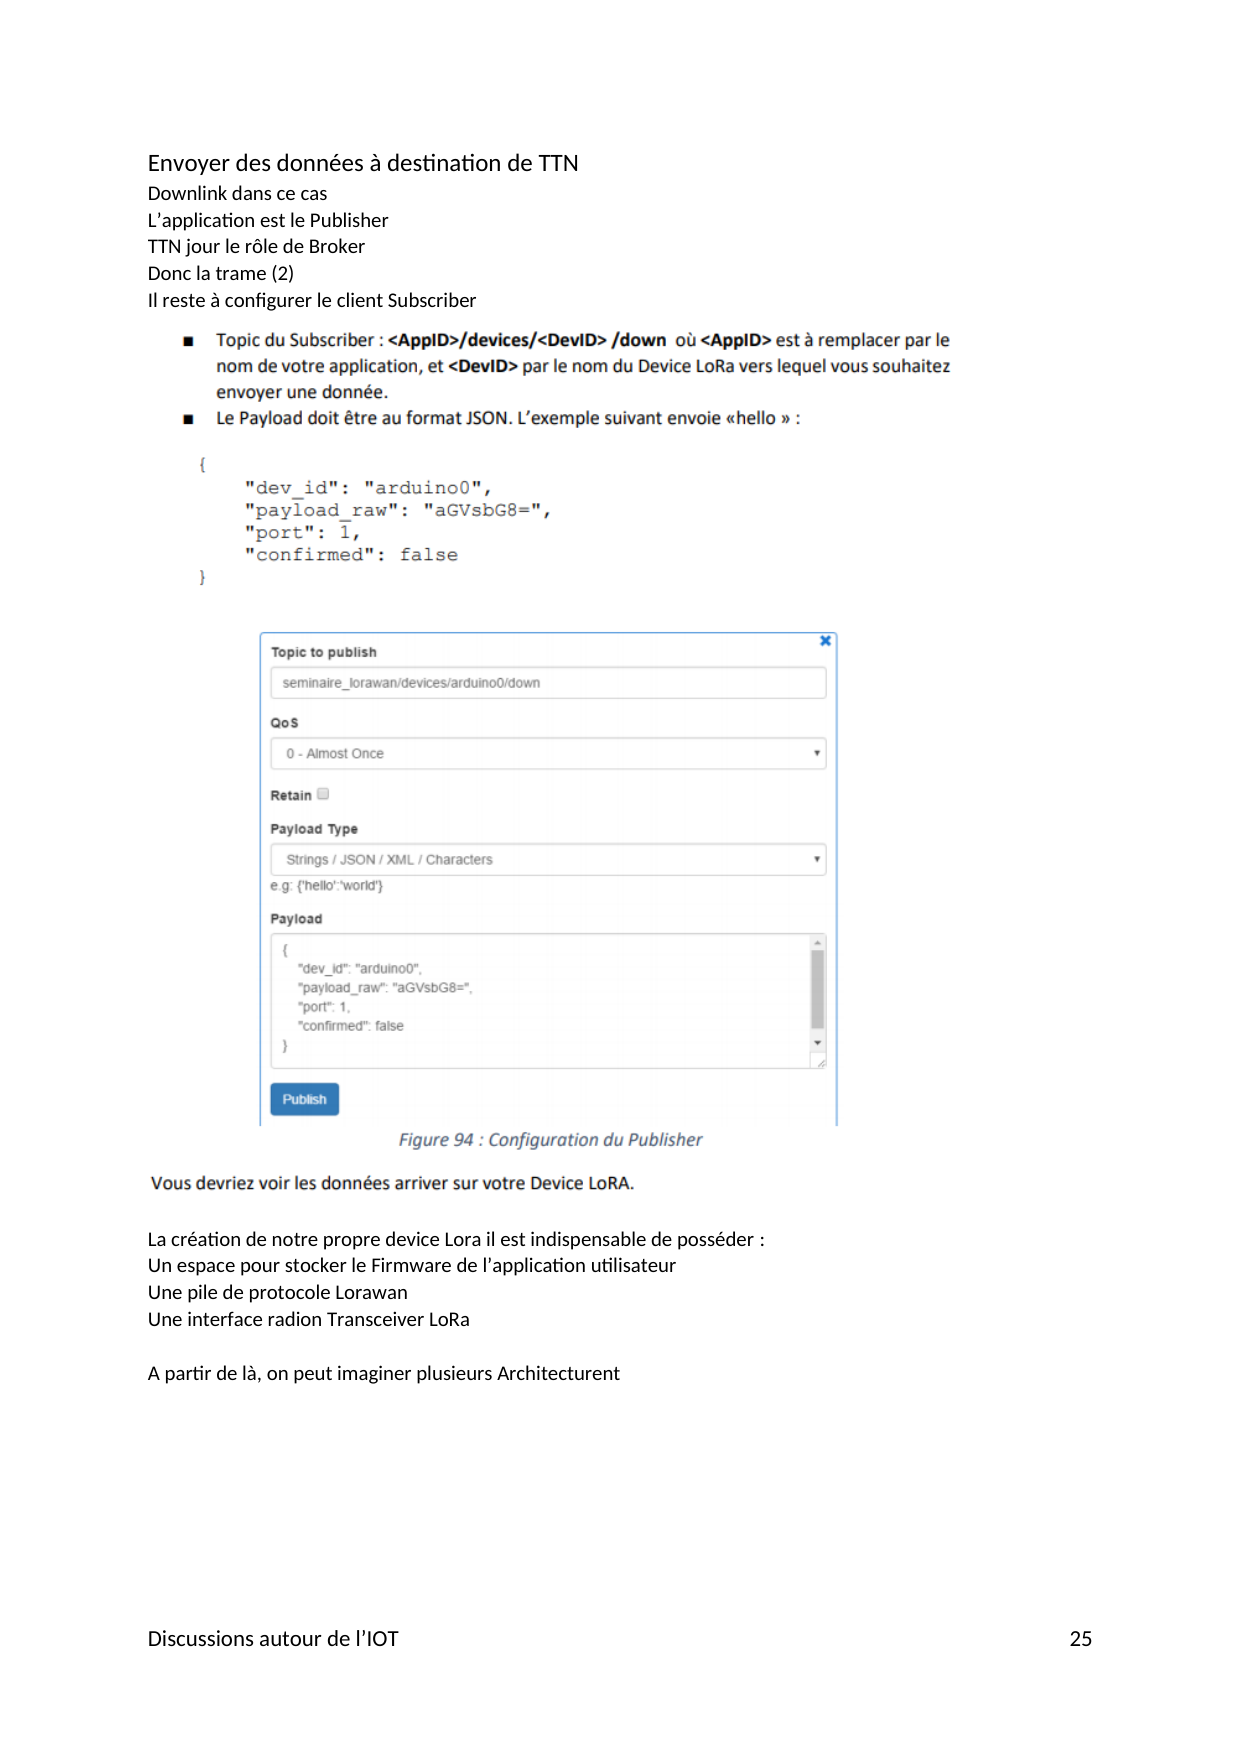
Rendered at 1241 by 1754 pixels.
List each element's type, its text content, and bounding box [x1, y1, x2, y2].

text L’application est le Publisher [148, 207, 1093, 232]
text Donc la trame (2) [148, 261, 1093, 286]
text Downlink dans ce cas [148, 180, 1093, 205]
text Une interface radion Transceiver LoRa [148, 1306, 1093, 1332]
text La création de notre propre device Lora il est indispensable de posséder : [148, 1226, 1093, 1251]
text Une pile de protocole Lorawan [148, 1279, 1093, 1305]
text Un espace pour stocker le Firmware de l’application utilisateur [148, 1253, 1093, 1278]
text Envoyer des données à destination de TTN [148, 148, 1093, 178]
text A partir de là, on peut imaginer plusieurs Architecturent [148, 1360, 1093, 1386]
picture [147, 314, 988, 1198]
text TTN jour le rôle de Broker [148, 234, 1093, 259]
text Il reste à configurer le client Subscriber [148, 287, 1093, 313]
